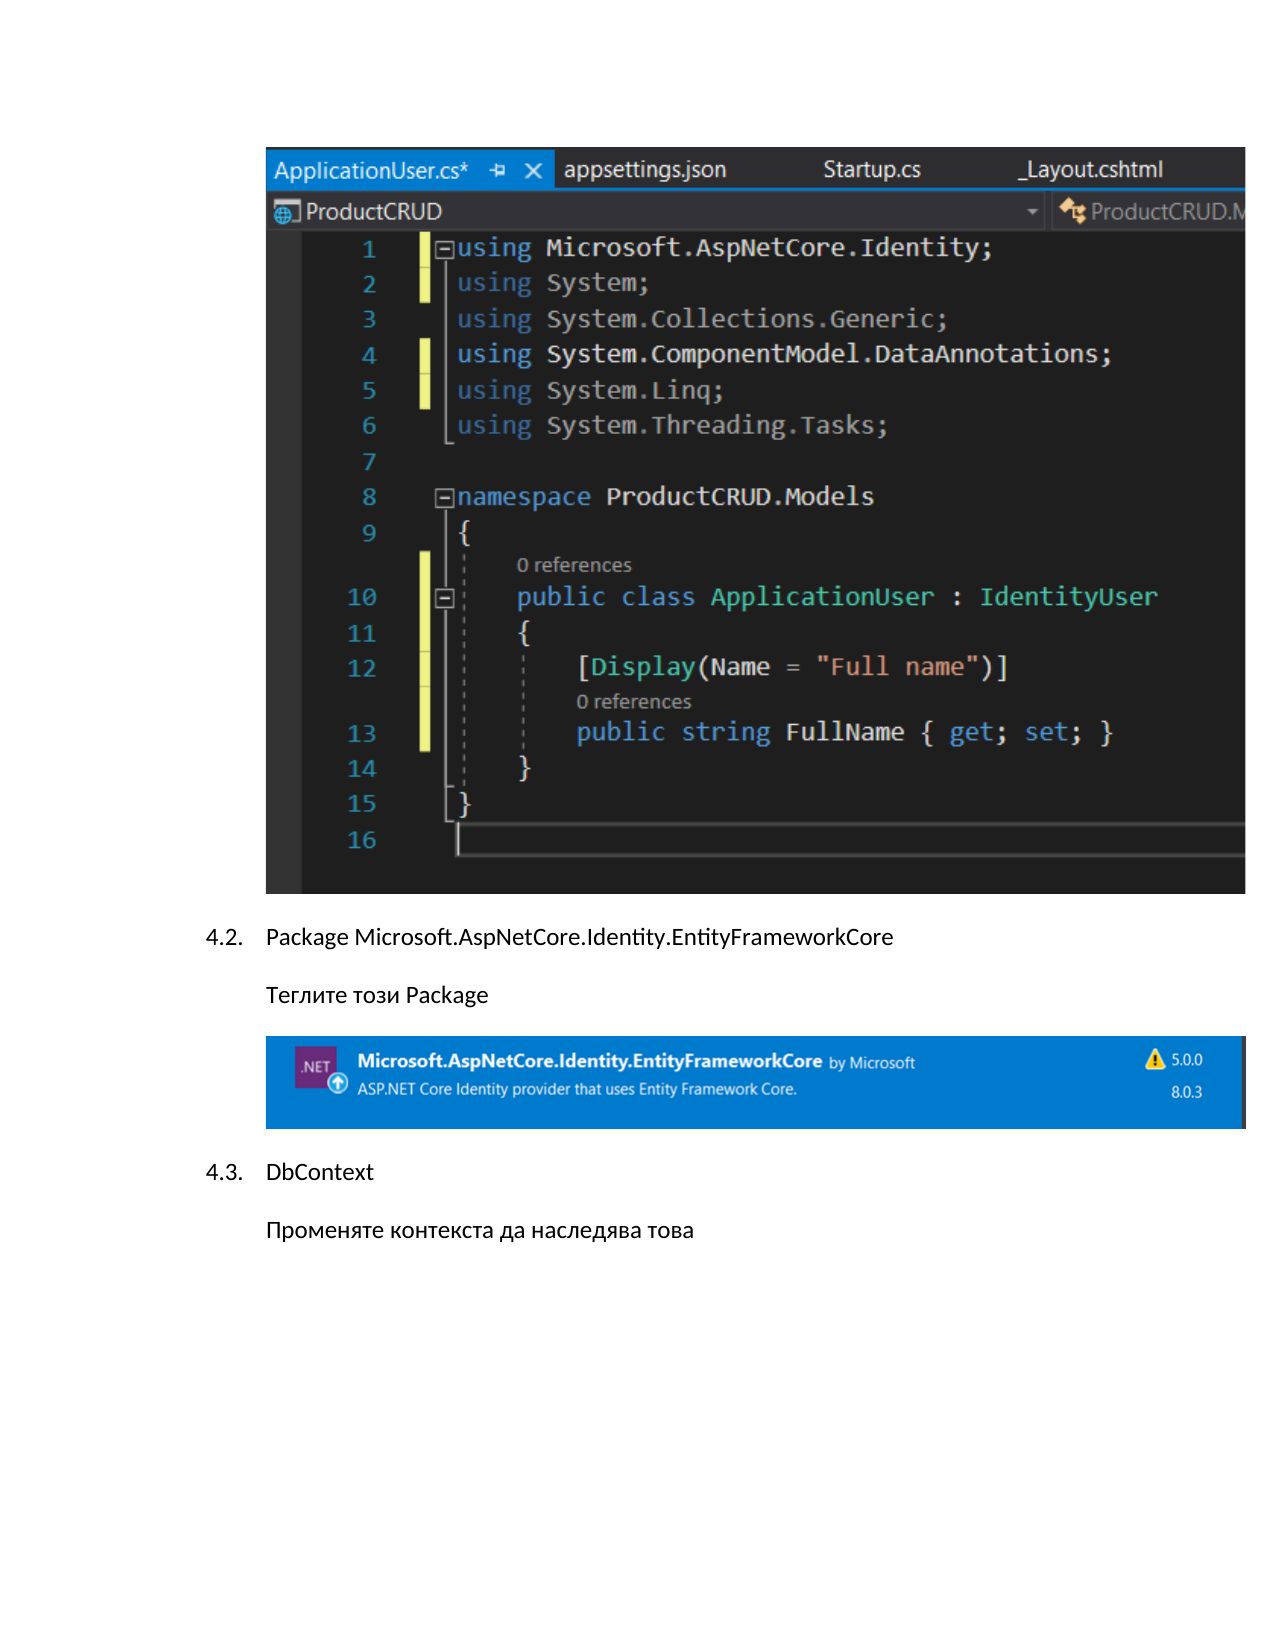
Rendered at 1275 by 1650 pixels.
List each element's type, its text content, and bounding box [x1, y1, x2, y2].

list DbContext [206, 1156, 1127, 1187]
picture [265, 147, 1246, 894]
list Package Microsoft.AspNetCore.Identity.EntityFrameworkCore [206, 921, 1127, 952]
picture [265, 1036, 1246, 1129]
list Теглите този Package [266, 979, 1127, 1009]
list Променяте контекста да наследява това [266, 1214, 1127, 1244]
